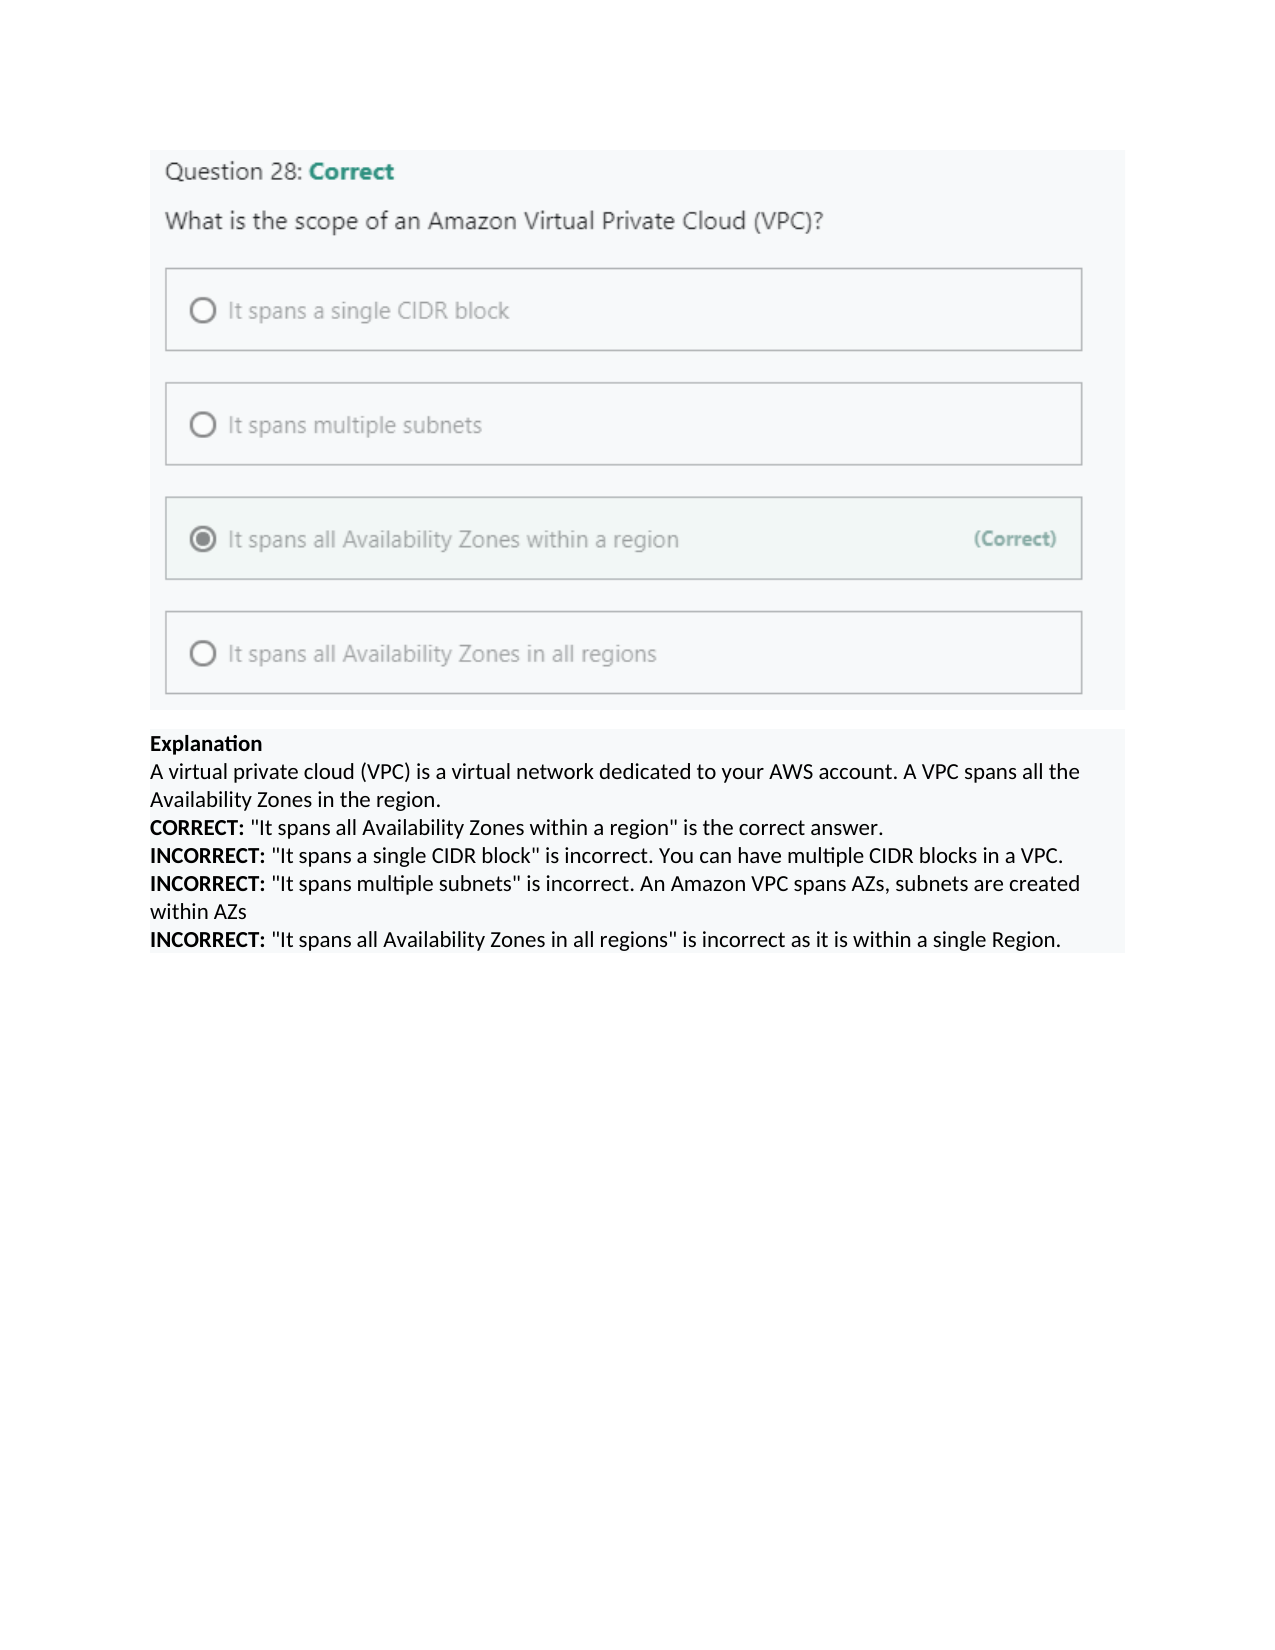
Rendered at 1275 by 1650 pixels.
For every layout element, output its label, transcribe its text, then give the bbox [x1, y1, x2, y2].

text INCORRECT: "It spans all Availability Zones in all regions" is incorrect as it is within a single Region. [150, 925, 1125, 953]
picture [150, 150, 1125, 710]
text A virtual private cloud (VPC) is a virtual network dedicated to your AWS account. A VPC spans all the Availability Zones in the region. [150, 757, 1125, 813]
text INCORRECT: "It spans a single CIDR block" is incorrect. You can have multiple CIDR blocks in a VPC. [150, 841, 1125, 869]
text INCORRECT: "It spans multiple subnets" is incorrect. An Amazon VPC spans AZs, subnets are created within AZs [150, 869, 1125, 925]
subtitle Explanation [150, 729, 1125, 757]
text CORRECT: "It spans all Availability Zones within a region" is the correct answer. [150, 813, 1125, 841]
